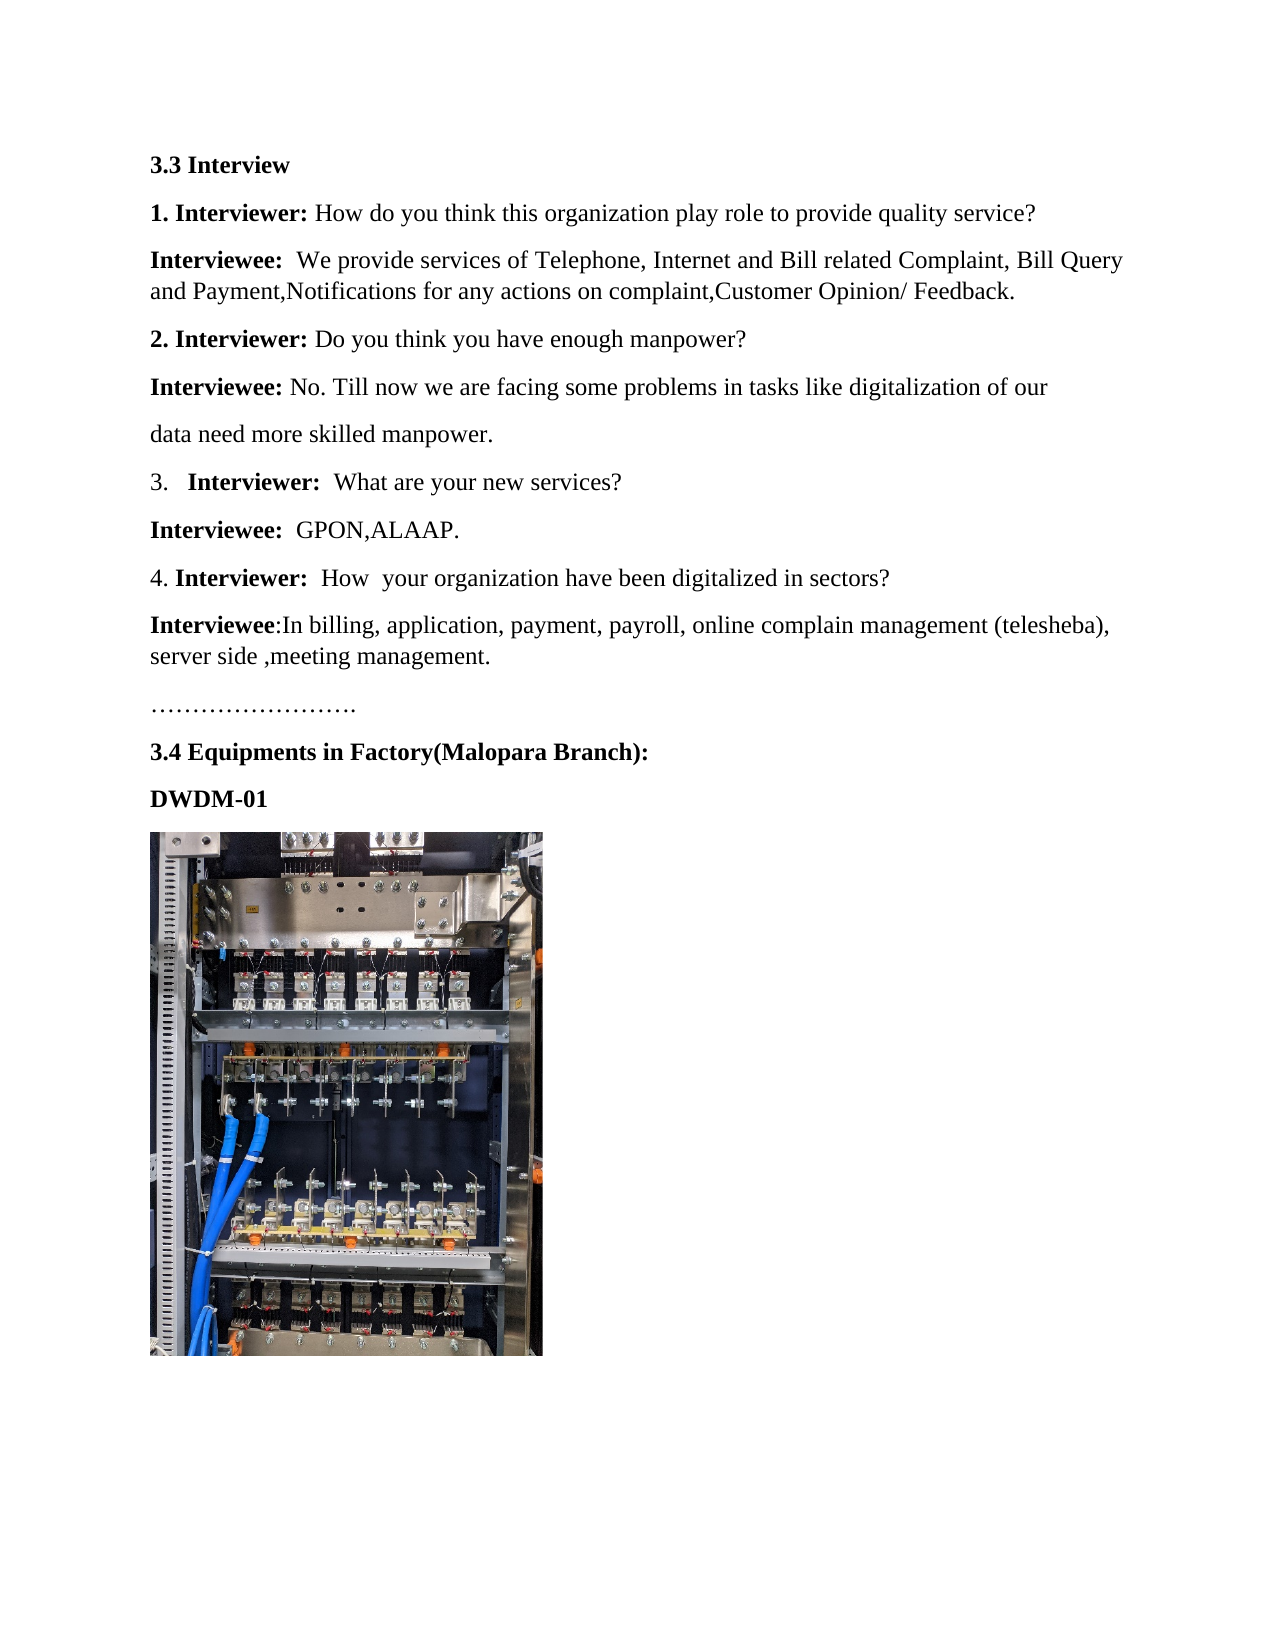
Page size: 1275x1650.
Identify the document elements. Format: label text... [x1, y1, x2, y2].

text 2. Interviewer: Do you think you have enough manpower? [150, 324, 1125, 353]
text Interviewee:In billing, application, payment, payroll, online complain management (telesheba), server side ,meeting management. [150, 610, 1125, 670]
picture [150, 832, 543, 1356]
text 4. Interviewer: How your organization have been digitalized in sectors? [150, 563, 1125, 591]
text 3.3 Interview [150, 150, 1125, 179]
text 1. Interviewer: How do you think this organization play role to provide quality service? [150, 198, 1125, 226]
text Interviewee: No. Till now we are facing some problems in tasks like digitalization of our [150, 372, 1125, 401]
text 3.4 Equipments in Factory(Malopara Branch): [150, 737, 1125, 766]
text data need more skilled manpower. [150, 419, 1125, 448]
text DWDM-01 [150, 784, 1125, 813]
list Interviewer: What are your new services? [150, 467, 1125, 496]
text Interviewee: GPON,ALAAP. [150, 515, 1125, 544]
text Interviewee: We provide services of Telephone, Internet and Bill related Complaint, Bill Query and Payment,Notifications for any actions on complaint,Customer Opinion/ Feedback. [150, 245, 1125, 305]
text ……………………. [150, 689, 1125, 718]
